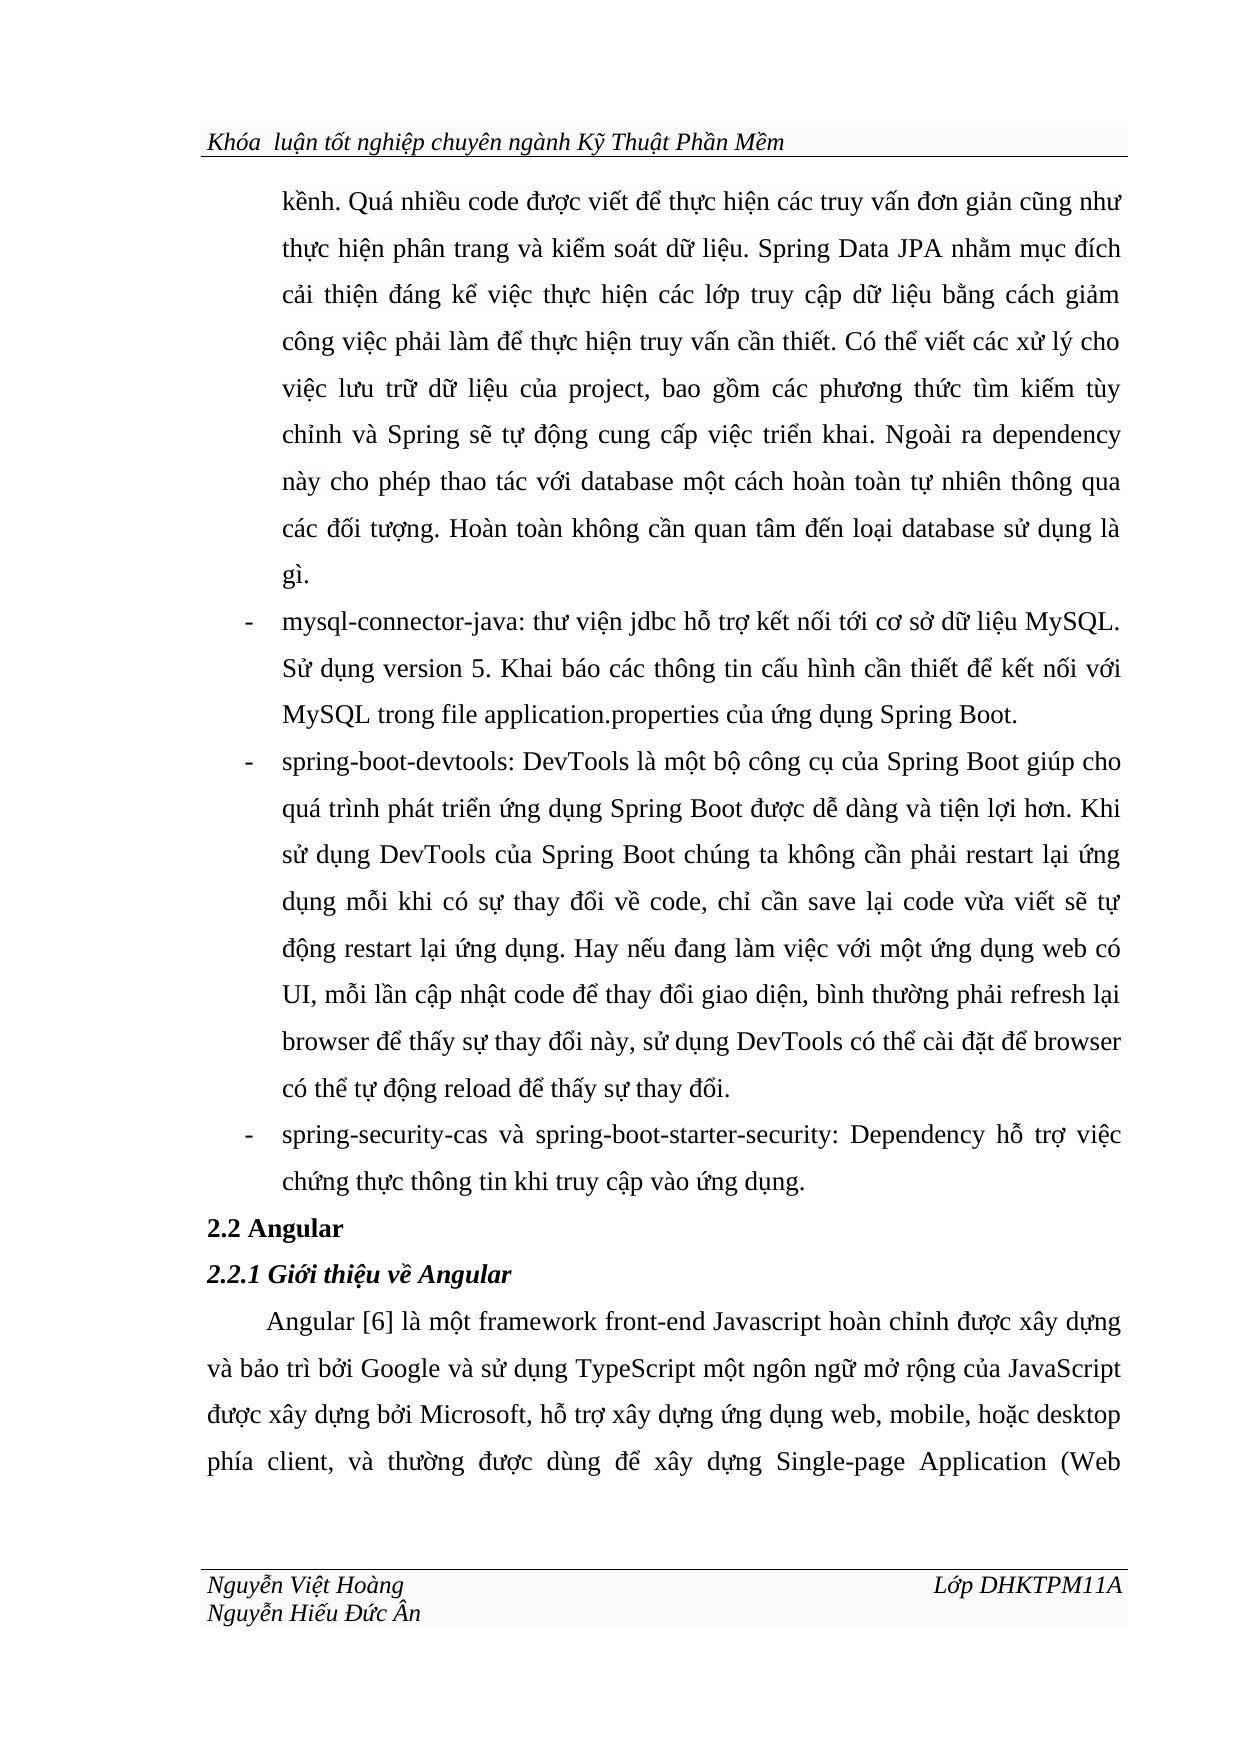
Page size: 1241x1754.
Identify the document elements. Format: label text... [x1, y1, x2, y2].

list spring-security-cas và spring-boot-starter-security: Dependency hỗ trợ việc chứng thực thông tin khi truy cập vào ứng dụng. [244, 1119, 1122, 1196]
subtitle Giới thiệu về Angular [207, 1259, 1122, 1290]
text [207, 1305, 1122, 1476]
list spring-boot-devtools: DevTools là một bộ công cụ của Spring Boot giúp cho quá trình phát triển ứng dụng Spring Boot được dễ dàng và tiện lợi hơn. Khi sử dụng DevTools của Spring Boot chúng ta không cần phải restart lại ứng dụng mỗi khi có sự thay đổi về code, chỉ cần save lại code vừa viết sẽ tự động restart lại ứng dụng. Hay nếu đang làm việc với một ứng dụng web có UI, mỗi lần cập nhật code để thay đổi giao diện, bình thường phải refresh lại browser để thấy sự thay đổi này, sử dụng DevTools có thể cài đặt để browser có thể tự động reload để thấy sự thay đổi. [244, 745, 1122, 1103]
list mysql-connector-java: thư viện jdbc hỗ trợ kết nối tới cơ sở dữ liệu MySQL. Sử dụng version 5. Khai báo các thông tin cấu hình cần thiết để kết nối với MySQL trong file application.properties của ứng dụng Spring Boot. [244, 605, 1122, 730]
subtitle Angular [207, 1212, 1122, 1243]
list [244, 185, 1122, 590]
